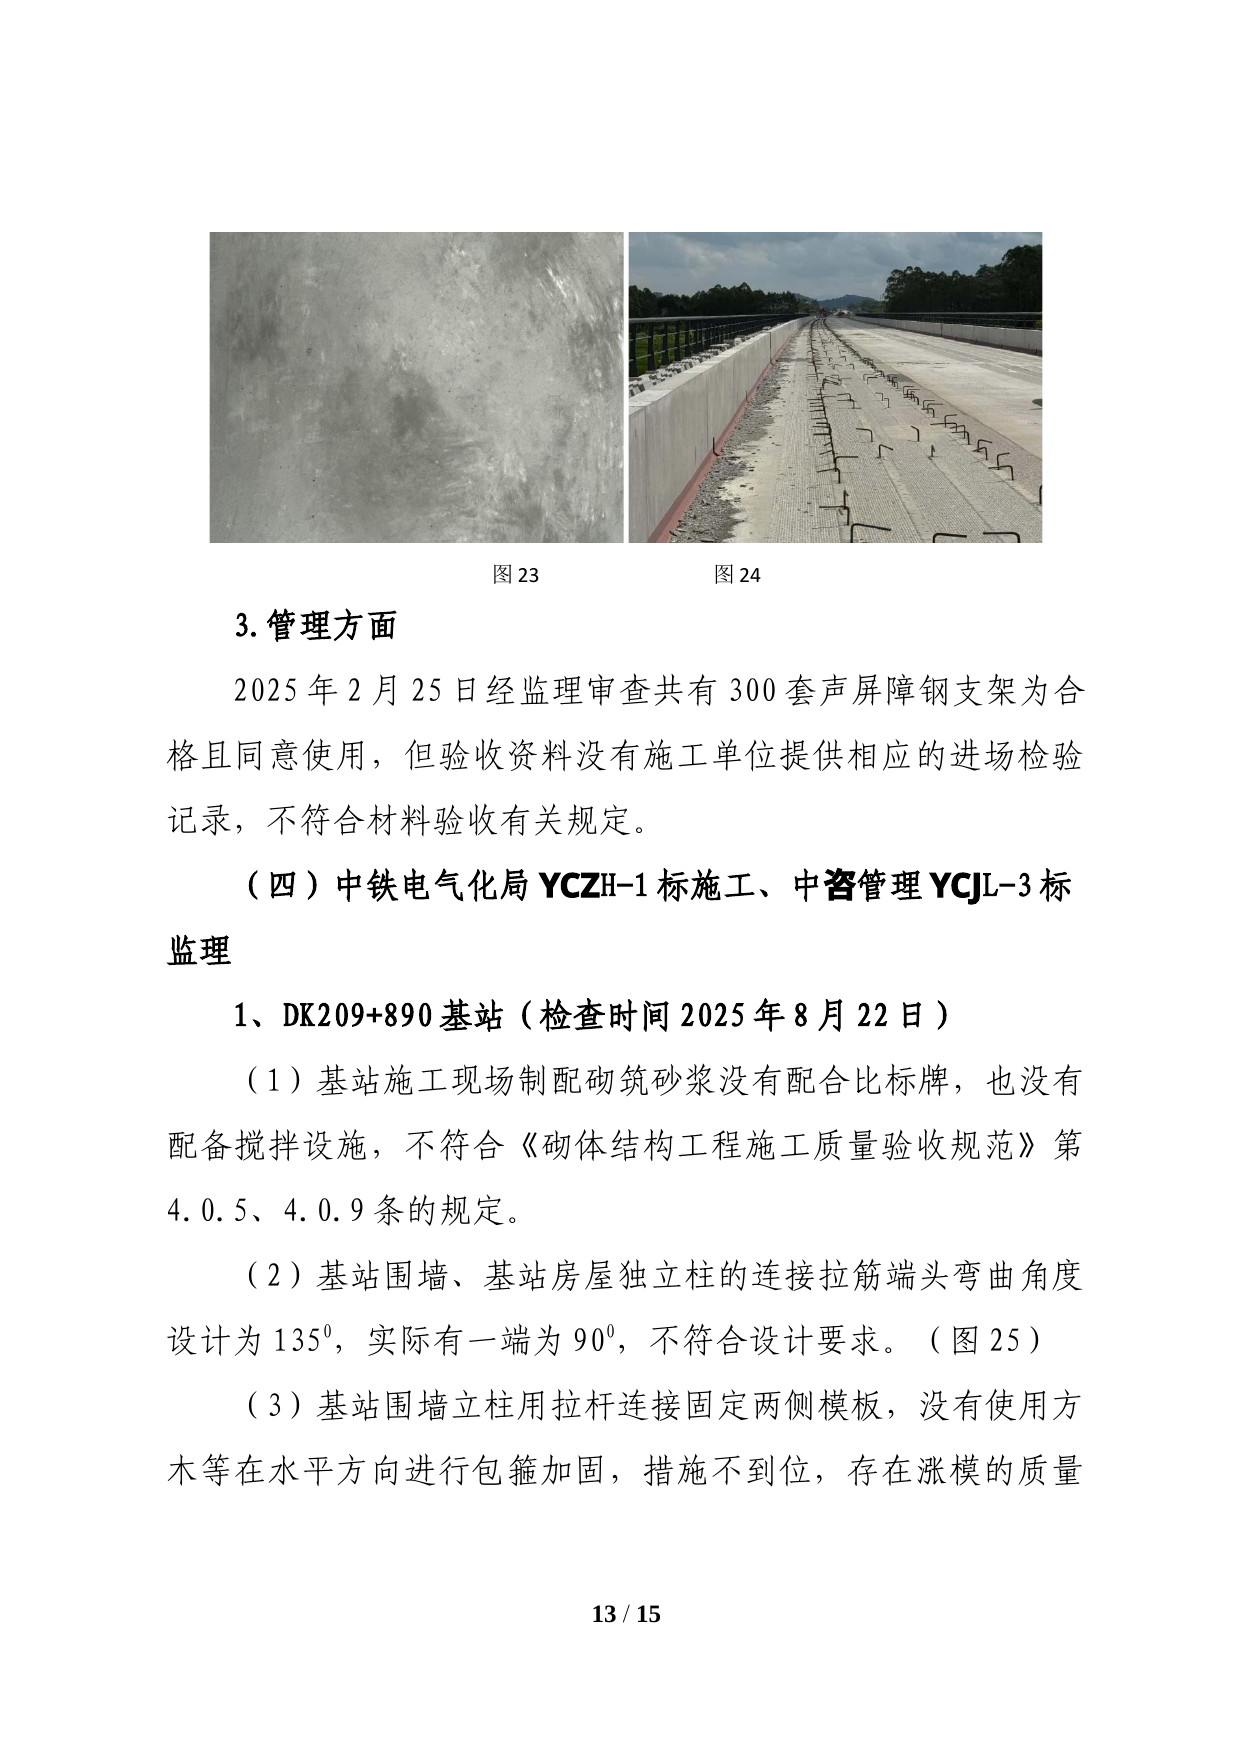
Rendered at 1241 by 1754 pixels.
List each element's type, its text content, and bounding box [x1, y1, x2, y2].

picture [628, 232, 1043, 543]
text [165, 1370, 1087, 1500]
text 3.管理方面 [165, 590, 1087, 655]
text （1）基站施工现场制配砌筑砂浆没有配合比标牌，也没有配备搅拌设施，不符合《砌体结构工程施工质量验收规范》第4.0.5、4.0.9条的规定。 [165, 1045, 1087, 1240]
text （2）基站围墙、基站房屋独立柱的连接拉筋端头弯曲角度设计为1350，实际有一端为900，不符合设计要求。（图25） [165, 1240, 1087, 1370]
text 2025年2月25日经监理审查共有300套声屏障钢支架为合格且同意使用，但验收资料没有施工单位提供相应的进场检验记录，不符合材料验收有关规定。 [165, 655, 1087, 850]
text 图23 图24 [165, 558, 1087, 590]
text （四）中铁电气化局YCZH-1标施工、中咨管理YCJL-3标监理 [165, 850, 1087, 980]
text 1、DK209+890基站（检查时间2025年8月22日） [165, 980, 1087, 1045]
picture [209, 232, 624, 543]
